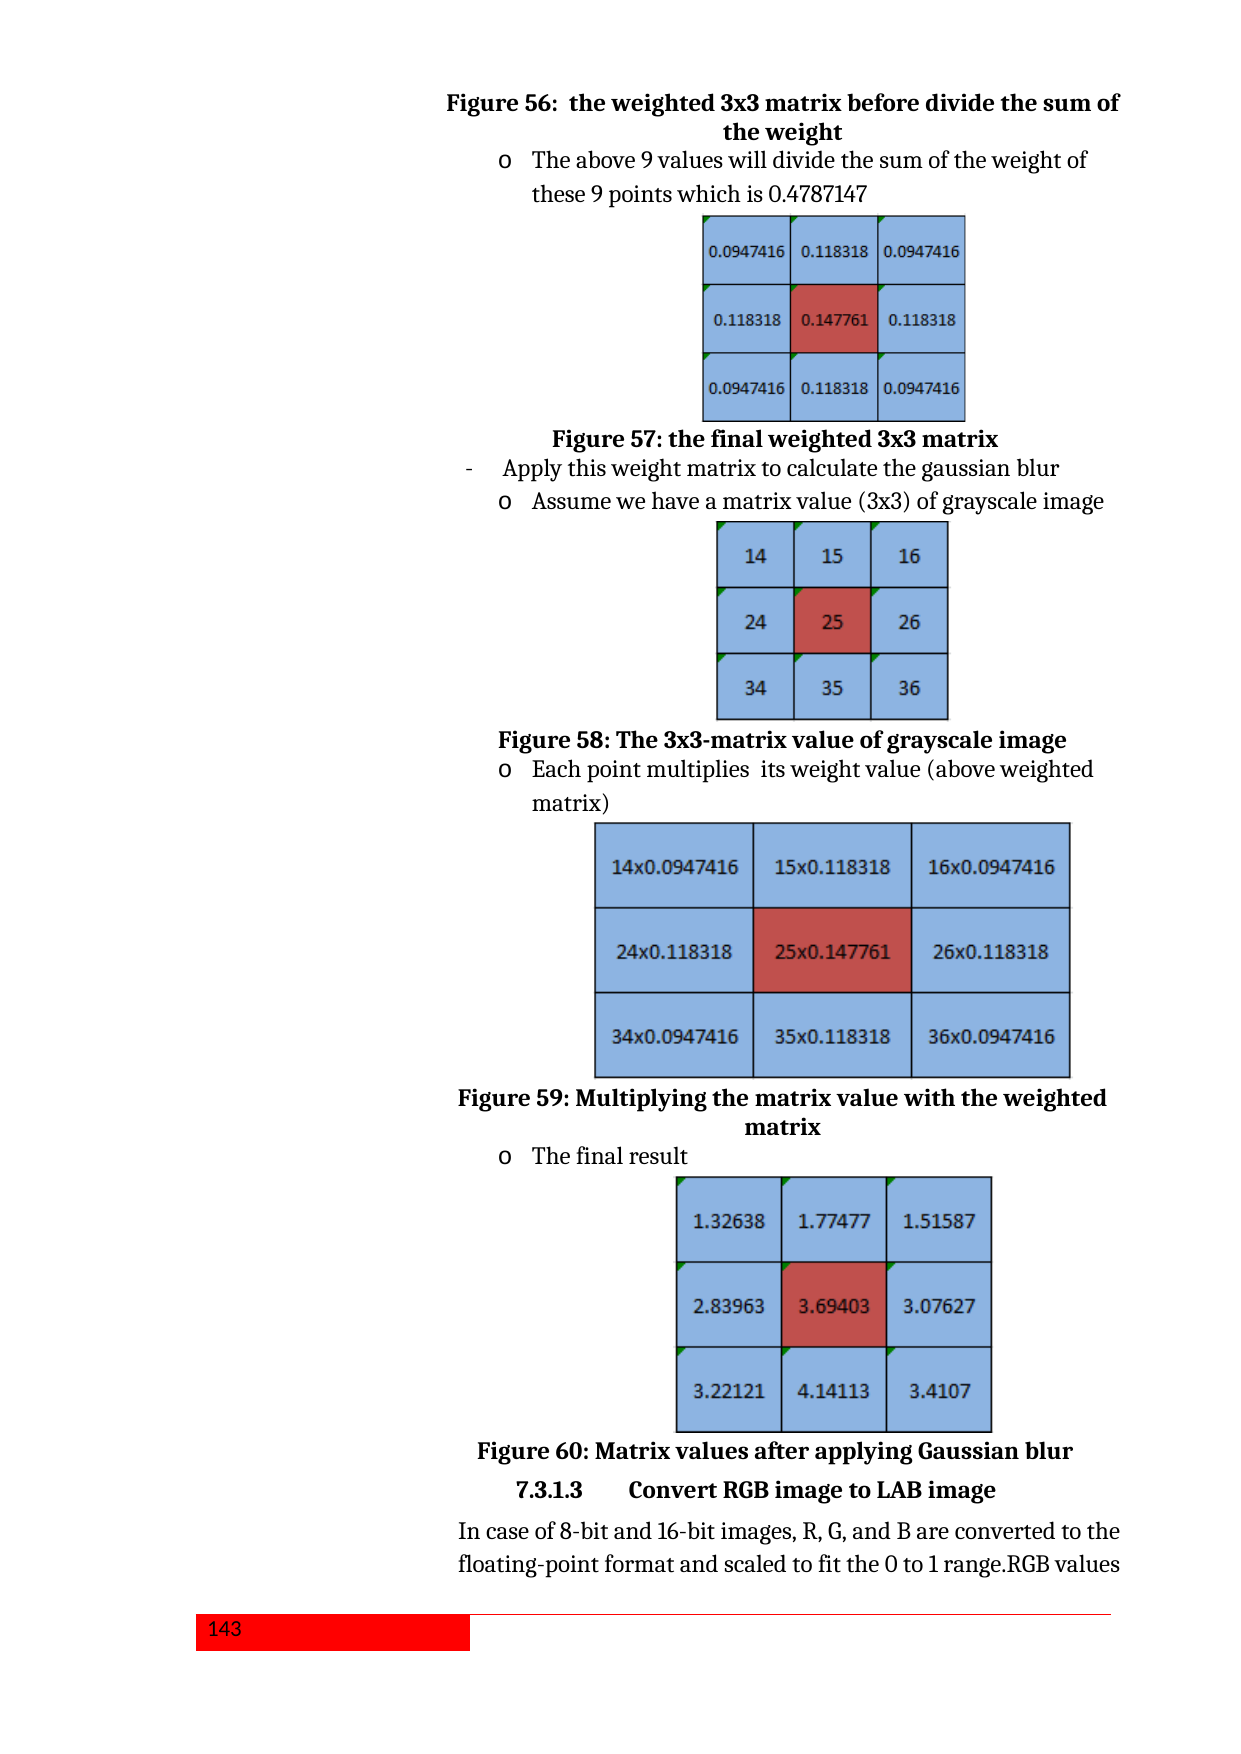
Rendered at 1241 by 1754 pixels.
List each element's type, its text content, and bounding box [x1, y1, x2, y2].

list Apply this weight matrix to calculate the gaussian blur [465, 454, 1122, 483]
list Figure 58: The 3x3-matrix value of grayscale image [443, 726, 1122, 755]
list Figure 57: the final weighted 3x3 matrix [428, 425, 1122, 454]
list Figure 60: Matrix values after applying Gaussian blur [428, 1437, 1122, 1465]
subtitle Convert RGB image to LAB image [516, 1476, 1122, 1504]
list Figure 59: Multiplying the matrix value with the weighted matrix [443, 1084, 1122, 1142]
picture [715, 521, 952, 722]
picture [673, 1176, 994, 1433]
list The above 9 values will divide the sum of the weight of these 9 points which is 0.4787147 [497, 146, 1122, 209]
list Figure 56: the weighted 3x3 matrix before divide the sum of the weight [443, 89, 1122, 146]
list Assume we have a matrix value (3x3) of grayscale image [497, 487, 1122, 517]
list Each point multiplies its weight value (above weighted matrix) [497, 755, 1122, 818]
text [458, 1517, 1122, 1579]
picture [593, 822, 1074, 1080]
picture [701, 213, 966, 422]
list The final result [497, 1142, 1122, 1172]
